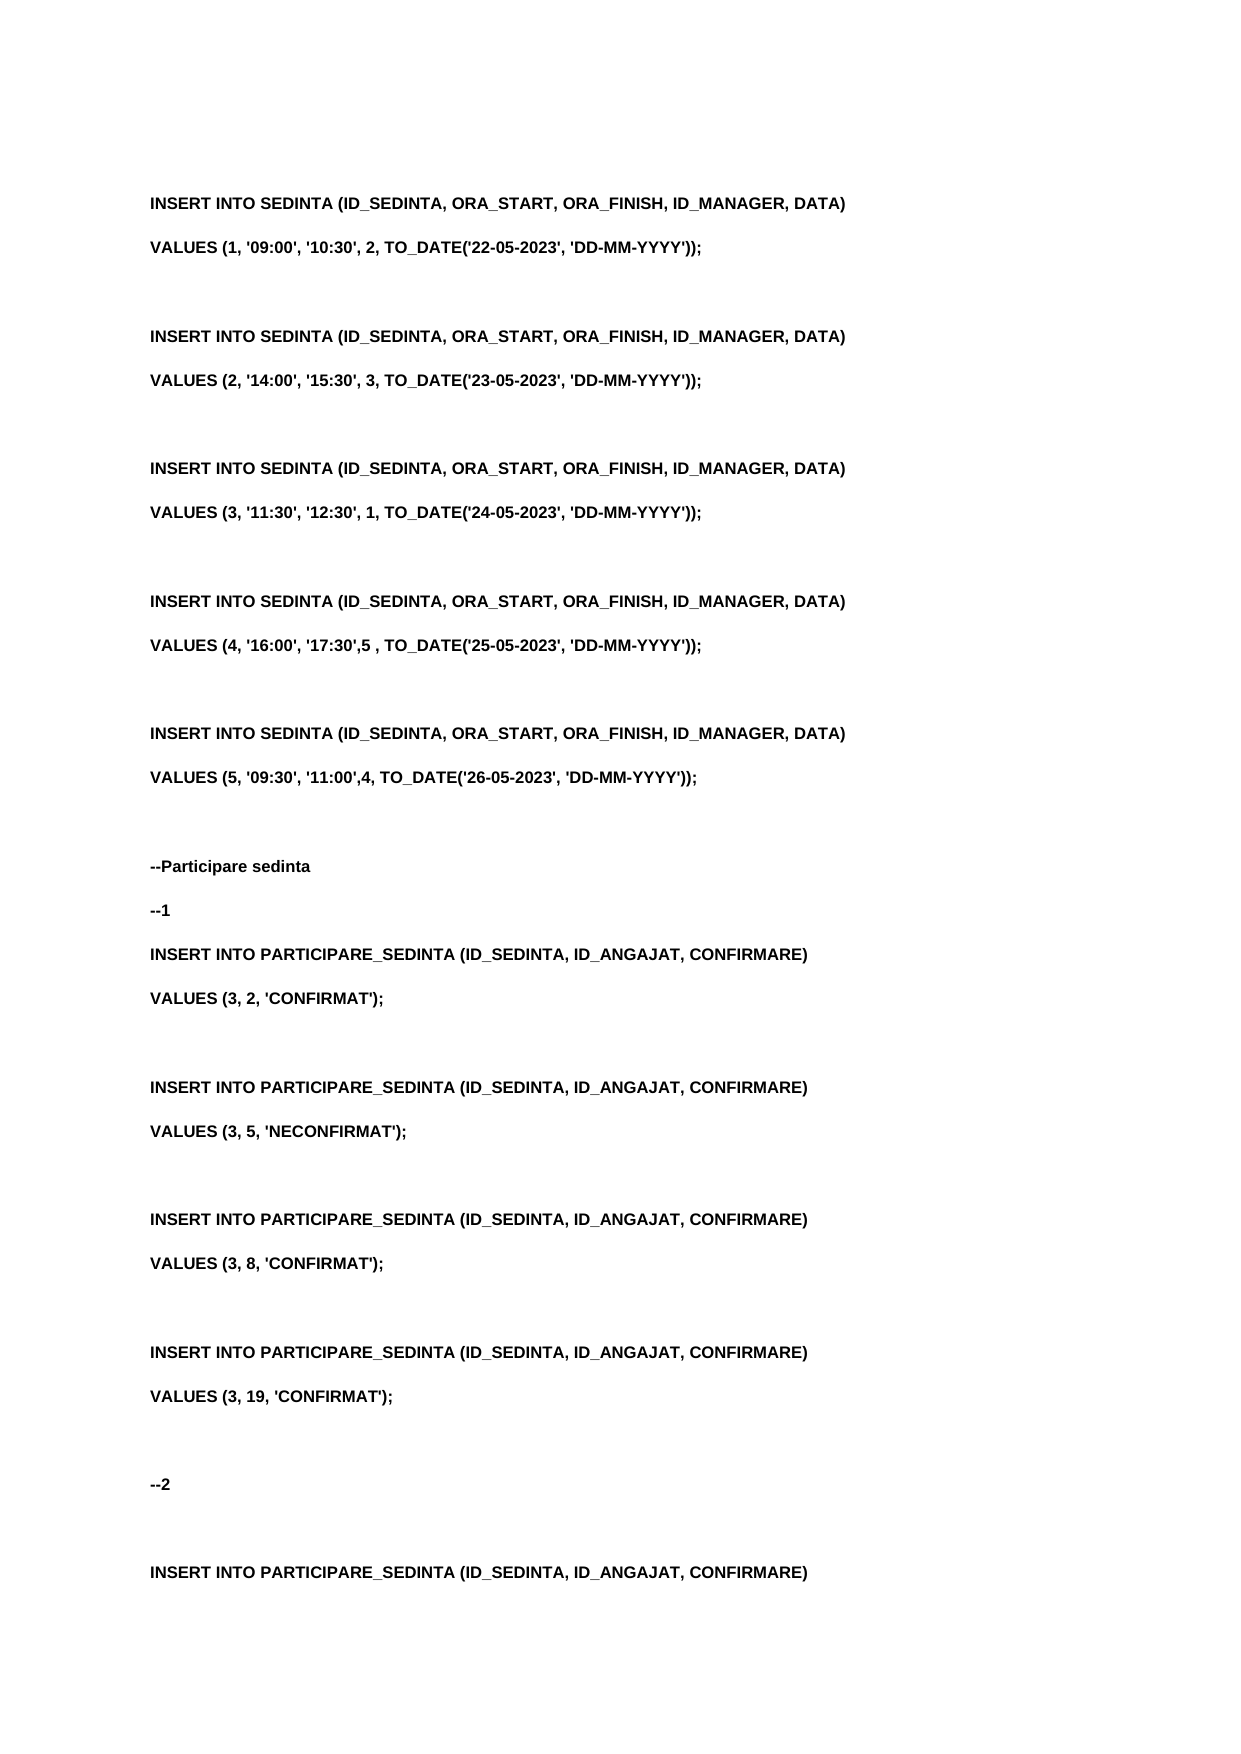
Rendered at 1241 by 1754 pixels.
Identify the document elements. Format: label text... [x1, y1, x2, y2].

text --2 [150, 1475, 1090, 1494]
text INSERT INTO PARTICIPARE_SEDINTA (ID_SEDINTA, ID_ANGAJAT, CONFIRMARE) [150, 945, 1090, 964]
text INSERT INTO SEDINTA (ID_SEDINTA, ORA_START, ORA_FINISH, ID_MANAGER, DATA) [150, 592, 1090, 611]
text VALUES (3, 2, 'CONFIRMAT'); [150, 989, 1090, 1008]
text INSERT INTO SEDINTA (ID_SEDINTA, ORA_START, ORA_FINISH, ID_MANAGER, DATA) [150, 194, 1090, 213]
text INSERT INTO SEDINTA (ID_SEDINTA, ORA_START, ORA_FINISH, ID_MANAGER, DATA) [150, 459, 1090, 478]
text --Participare sedinta [150, 857, 1090, 876]
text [150, 1563, 1090, 1582]
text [150, 1342, 1090, 1362]
text INSERT INTO SEDINTA (ID_SEDINTA, ORA_START, ORA_FINISH, ID_MANAGER, DATA) [150, 327, 1090, 346]
text VALUES (1, '09:00', '10:30', 2, TO_DATE('22-05-2023', 'DD-MM-YYYY')); [150, 238, 1090, 257]
text VALUES (5, '09:30', '11:00',4, TO_DATE('26-05-2023', 'DD-MM-YYYY')); [150, 768, 1090, 787]
text VALUES (3, 5, 'NECONFIRMAT'); [150, 1122, 1090, 1141]
text VALUES (2, '14:00', '15:30', 3, TO_DATE('23-05-2023', 'DD-MM-YYYY')); [150, 371, 1090, 390]
text INSERT INTO PARTICIPARE_SEDINTA (ID_SEDINTA, ID_ANGAJAT, CONFIRMARE) [150, 1210, 1090, 1229]
text VALUES (3, 8, 'CONFIRMAT'); [150, 1254, 1090, 1273]
text --1 [150, 901, 1090, 920]
text INSERT INTO SEDINTA (ID_SEDINTA, ORA_START, ORA_FINISH, ID_MANAGER, DATA) [150, 724, 1090, 743]
text VALUES (4, '16:00', '17:30',5 , TO_DATE('25-05-2023', 'DD-MM-YYYY')); [150, 636, 1090, 655]
text INSERT INTO PARTICIPARE_SEDINTA (ID_SEDINTA, ID_ANGAJAT, CONFIRMARE) [150, 1077, 1090, 1097]
text VALUES (3, '11:30', '12:30', 1, TO_DATE('24-05-2023', 'DD-MM-YYYY')); [150, 503, 1090, 522]
text VALUES (3, 19, 'CONFIRMAT'); [150, 1387, 1090, 1406]
